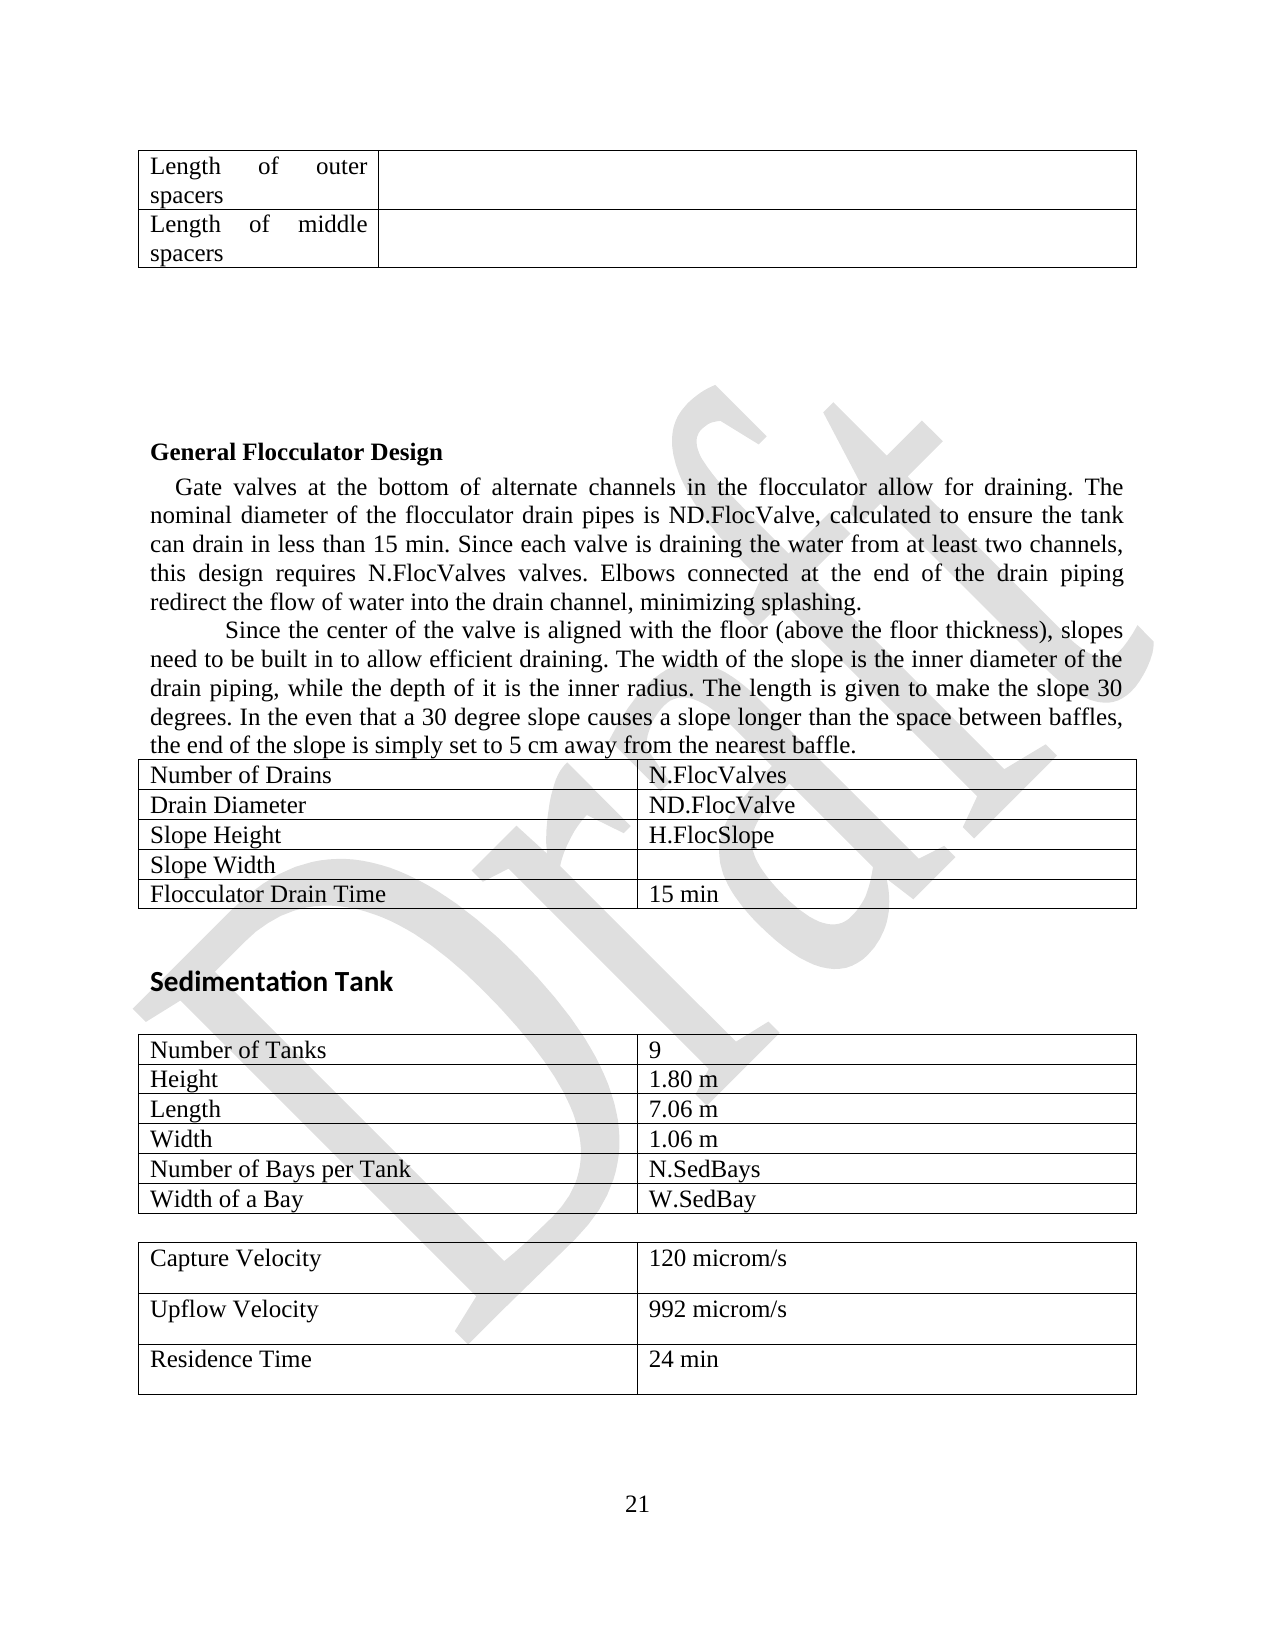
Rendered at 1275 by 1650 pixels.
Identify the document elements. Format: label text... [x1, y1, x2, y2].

table_header Number of Tanks [139, 1035, 637, 1063]
table_cell N.SedBays [638, 1154, 1136, 1183]
text Since the center of the valve is aligned with the floor (above the floor thickness), slopes need to be built in to allow efficient draining. The width of the slope is the inner diameter of the drain piping, while the depth of it is the inner radius. The length is given to make the slope 30 degrees. In the even that a 30 degree slope causes a slope longer than the space between baffles, the end of the slope is simply set to 5 cm away from the nearest baffle. [150, 616, 1125, 759]
table_cell W.SedBay [638, 1184, 1136, 1212]
table_cell Length of middle spacers [139, 210, 378, 267]
table_cell Slope Width [139, 850, 637, 878]
table_cell Length [139, 1094, 637, 1123]
table_cell 15 min [638, 880, 1136, 908]
table_cell [379, 151, 1136, 208]
table_cell 1.06 m [638, 1124, 1136, 1153]
table_cell Width of a Bay [139, 1184, 637, 1212]
table_cell 24 min [638, 1345, 1136, 1394]
table_header 120 microm/s [638, 1243, 1136, 1293]
table_cell Length of outer spacers [139, 151, 378, 208]
table_cell Upflow Velocity [139, 1294, 637, 1343]
table_header Number of Drains [139, 760, 637, 789]
table_cell 992 microm/s [638, 1294, 1136, 1343]
table_cell Residence Time [139, 1345, 637, 1394]
subtitle General Flocculator Design [150, 437, 1125, 466]
table_cell 7.06 m [638, 1094, 1136, 1123]
text Gate valves at the bottom of alternate channels in the flocculator allow for draining. The nominal diameter of the flocculator drain pipes is ND.FlocValve, calculated to ensure the tank can drain in less than 15 min. Since each valve is draining the water from at least two channels, this design requires N.FlocValves valves. Elbows connected at the end of the drain piping redirect the flow of water into the drain channel, minimizing splashing. [150, 472, 1125, 616]
table_cell Flocculator Drain Time [139, 880, 637, 908]
table_cell Number of Bays per Tank [139, 1154, 637, 1183]
table_cell ND.FlocValve [638, 790, 1136, 819]
subtitle Sedimentation Tank [150, 963, 1125, 999]
table_cell Drain Diameter [139, 790, 637, 819]
table_header Capture Velocity [139, 1243, 637, 1293]
table_cell 1.80 m [638, 1065, 1136, 1093]
table_header 9 [638, 1035, 1136, 1063]
table_cell Width [139, 1124, 637, 1153]
table_cell [379, 210, 1136, 267]
table_cell H.FlocSlope [638, 820, 1136, 849]
table_cell Slope Height [139, 820, 637, 849]
table_header N.FlocValves [638, 760, 1136, 789]
table_cell [638, 850, 1136, 878]
table_cell Height [139, 1065, 637, 1093]
